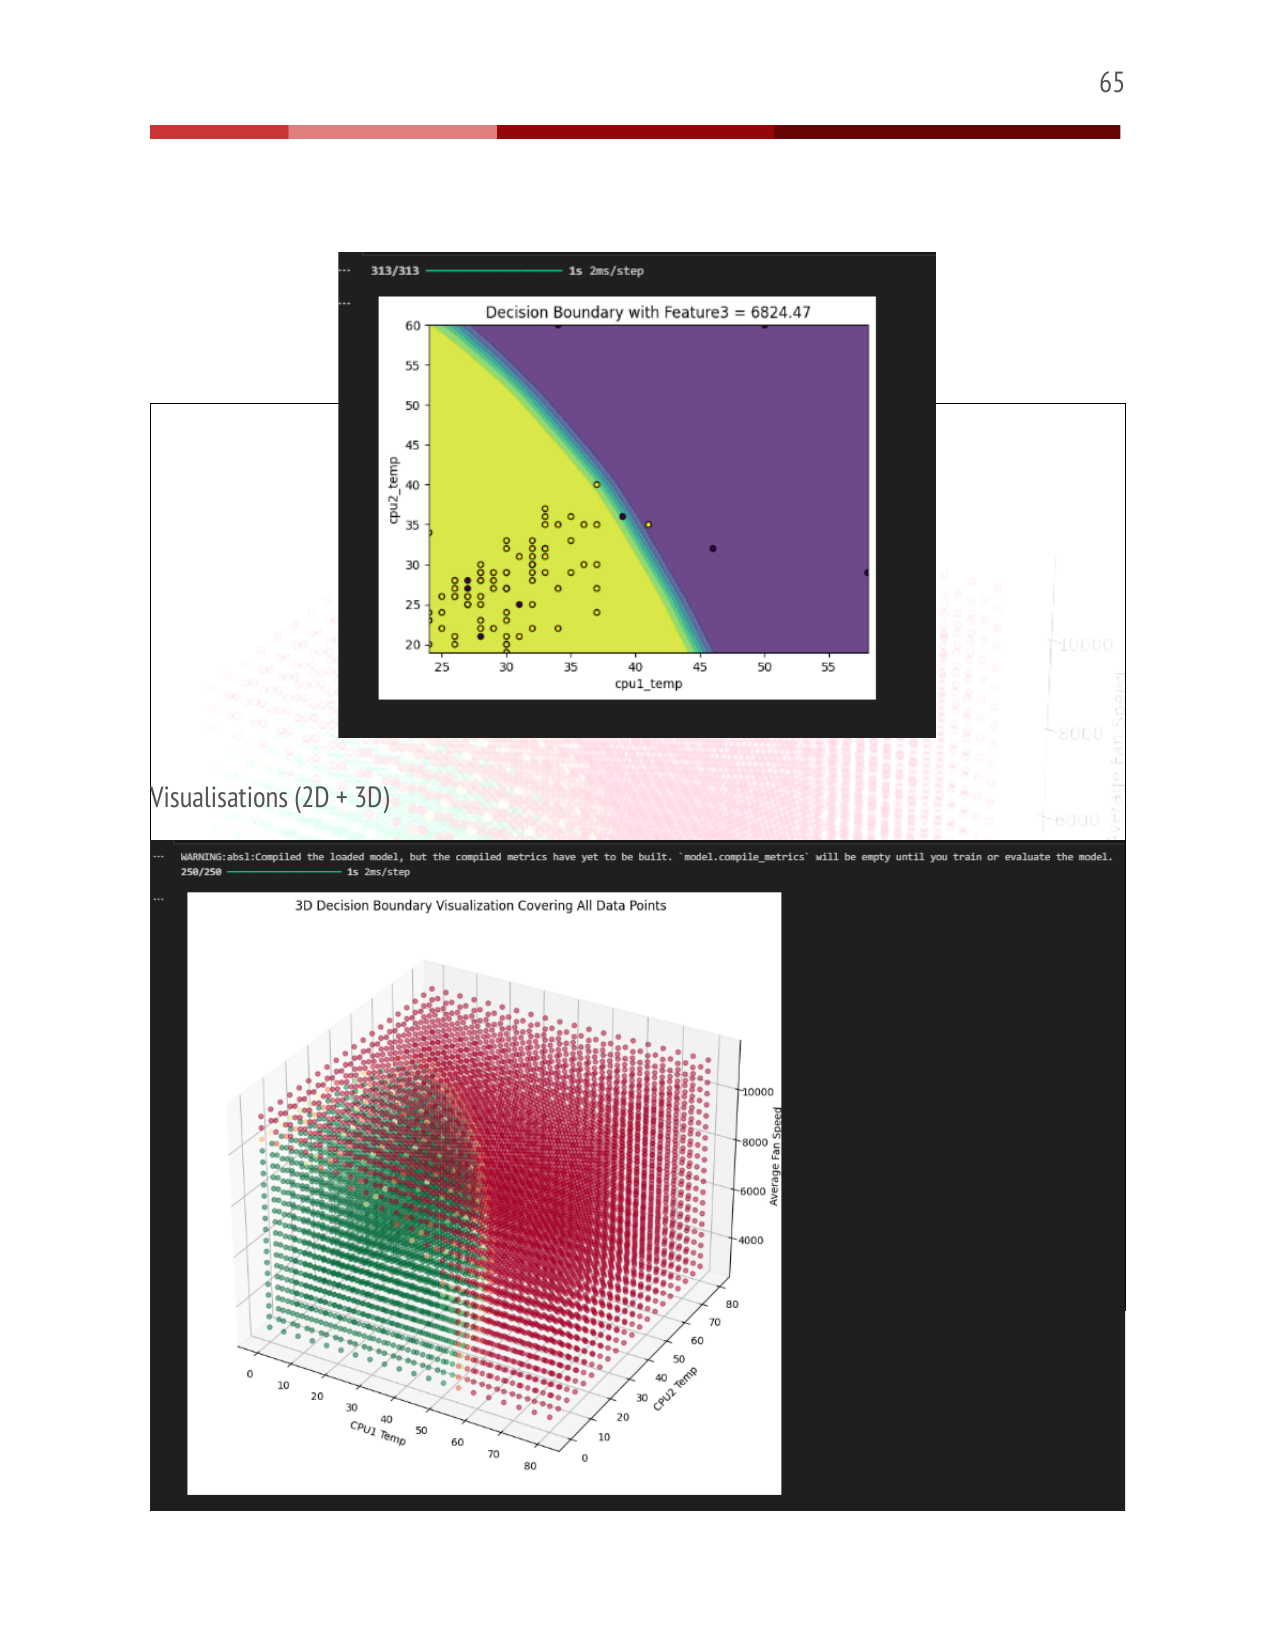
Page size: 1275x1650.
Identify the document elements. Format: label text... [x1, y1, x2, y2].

picture [150, 125, 1121, 139]
picture [338, 252, 936, 738]
picture [150, 840, 1125, 1511]
